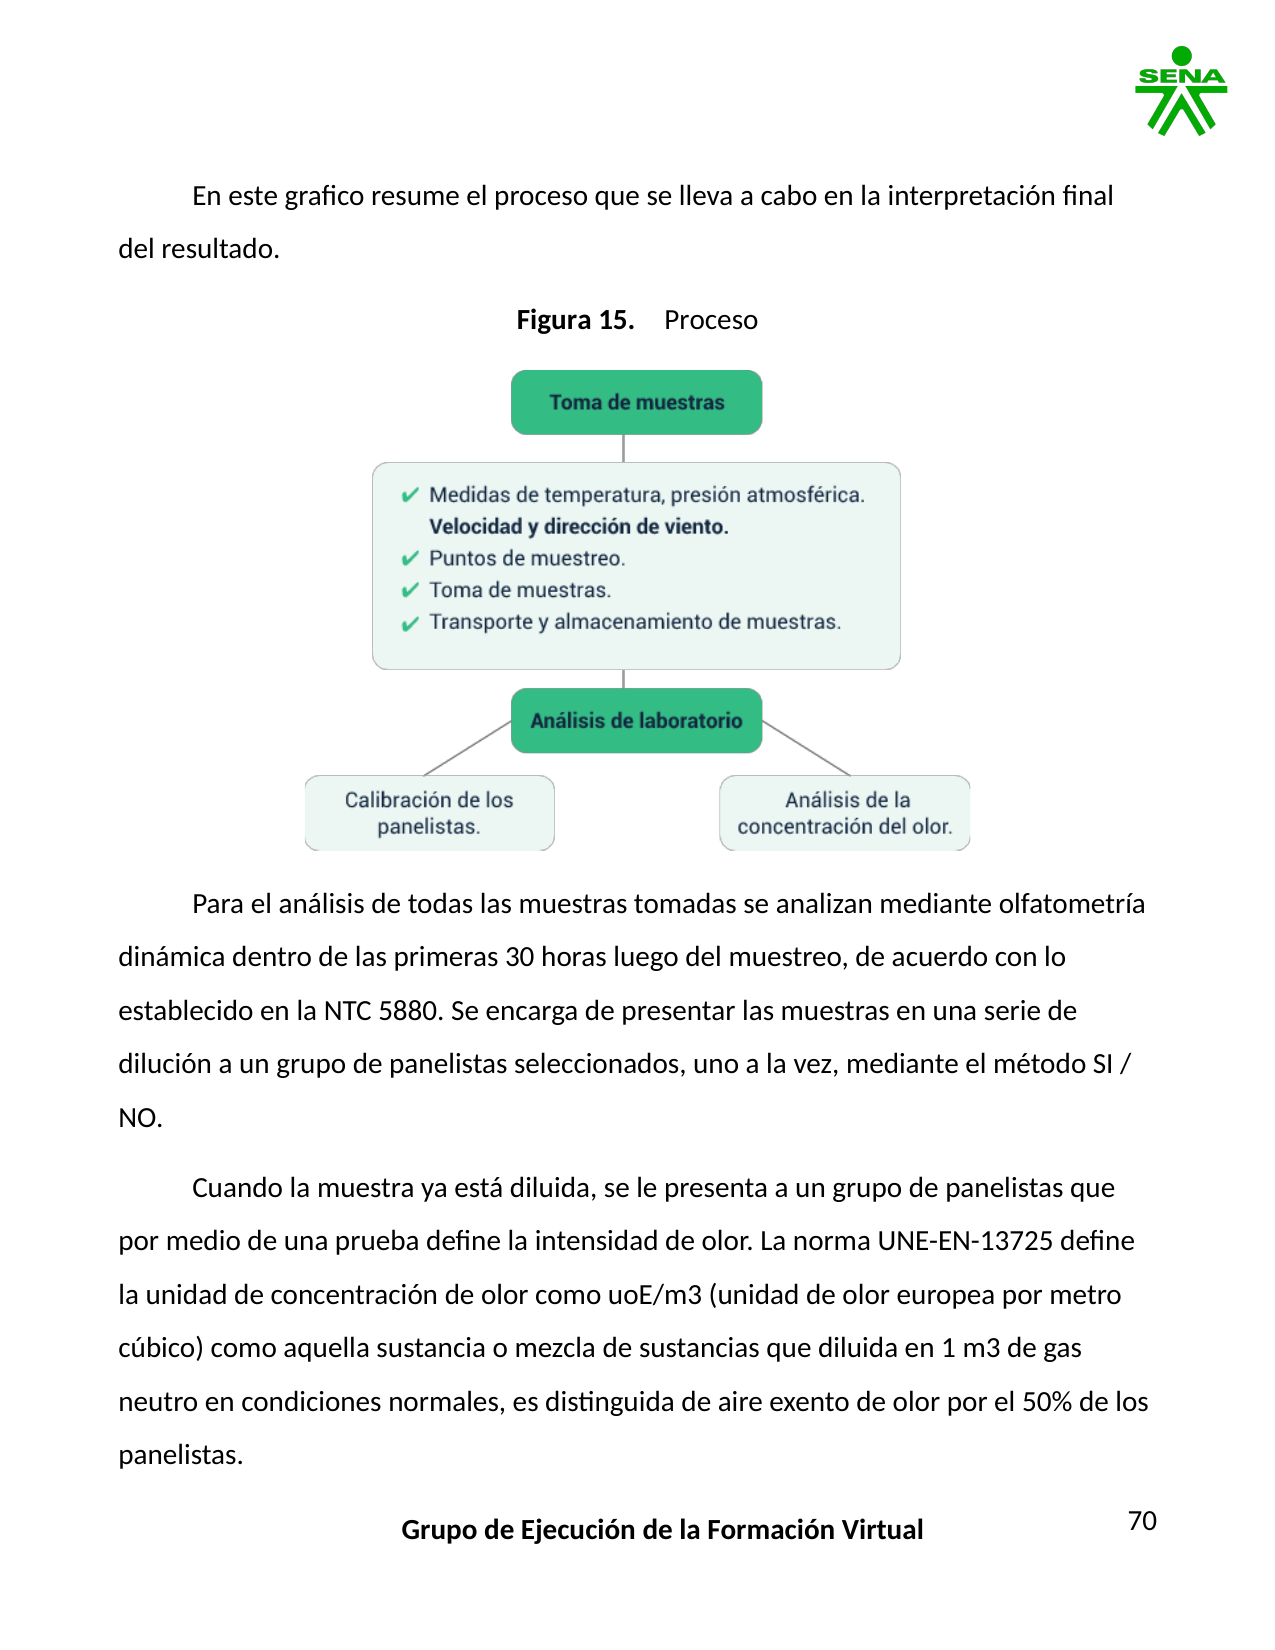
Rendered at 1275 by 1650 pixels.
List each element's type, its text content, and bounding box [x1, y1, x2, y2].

picture [304, 370, 971, 851]
picture [1135, 46, 1228, 136]
text Cuando la muestra ya está diluida, se le presenta a un grupo de panelistas que por medio de una prueba define la intensidad de olor. La norma UNE-EN-13725 define la unidad de concentración de olor como uoE/m3 (unidad de olor europea por metro cúbico) como aquella sustancia o mezcla de sustancias que diluida en 1 m3 de gas neutro en condiciones normales, es distinguida de aire exento de olor por el 50% de los panelistas. [118, 1169, 1157, 1472]
text Proceso [118, 301, 1157, 336]
text Para el análisis de todas las muestras tomadas se analizan mediante olfatometría dinámica dentro de las primeras 30 horas luego del muestreo, de acuerdo con lo establecido en la NTC 5880. Se encarga de presentar las muestras en una serie de dilución a un grupo de panelistas seleccionados, uno a la vez, mediante el método SI / NO. [118, 885, 1157, 1134]
text En este grafico resume el proceso que se lleva a cabo en la interpretación final del resultado. [118, 177, 1157, 266]
